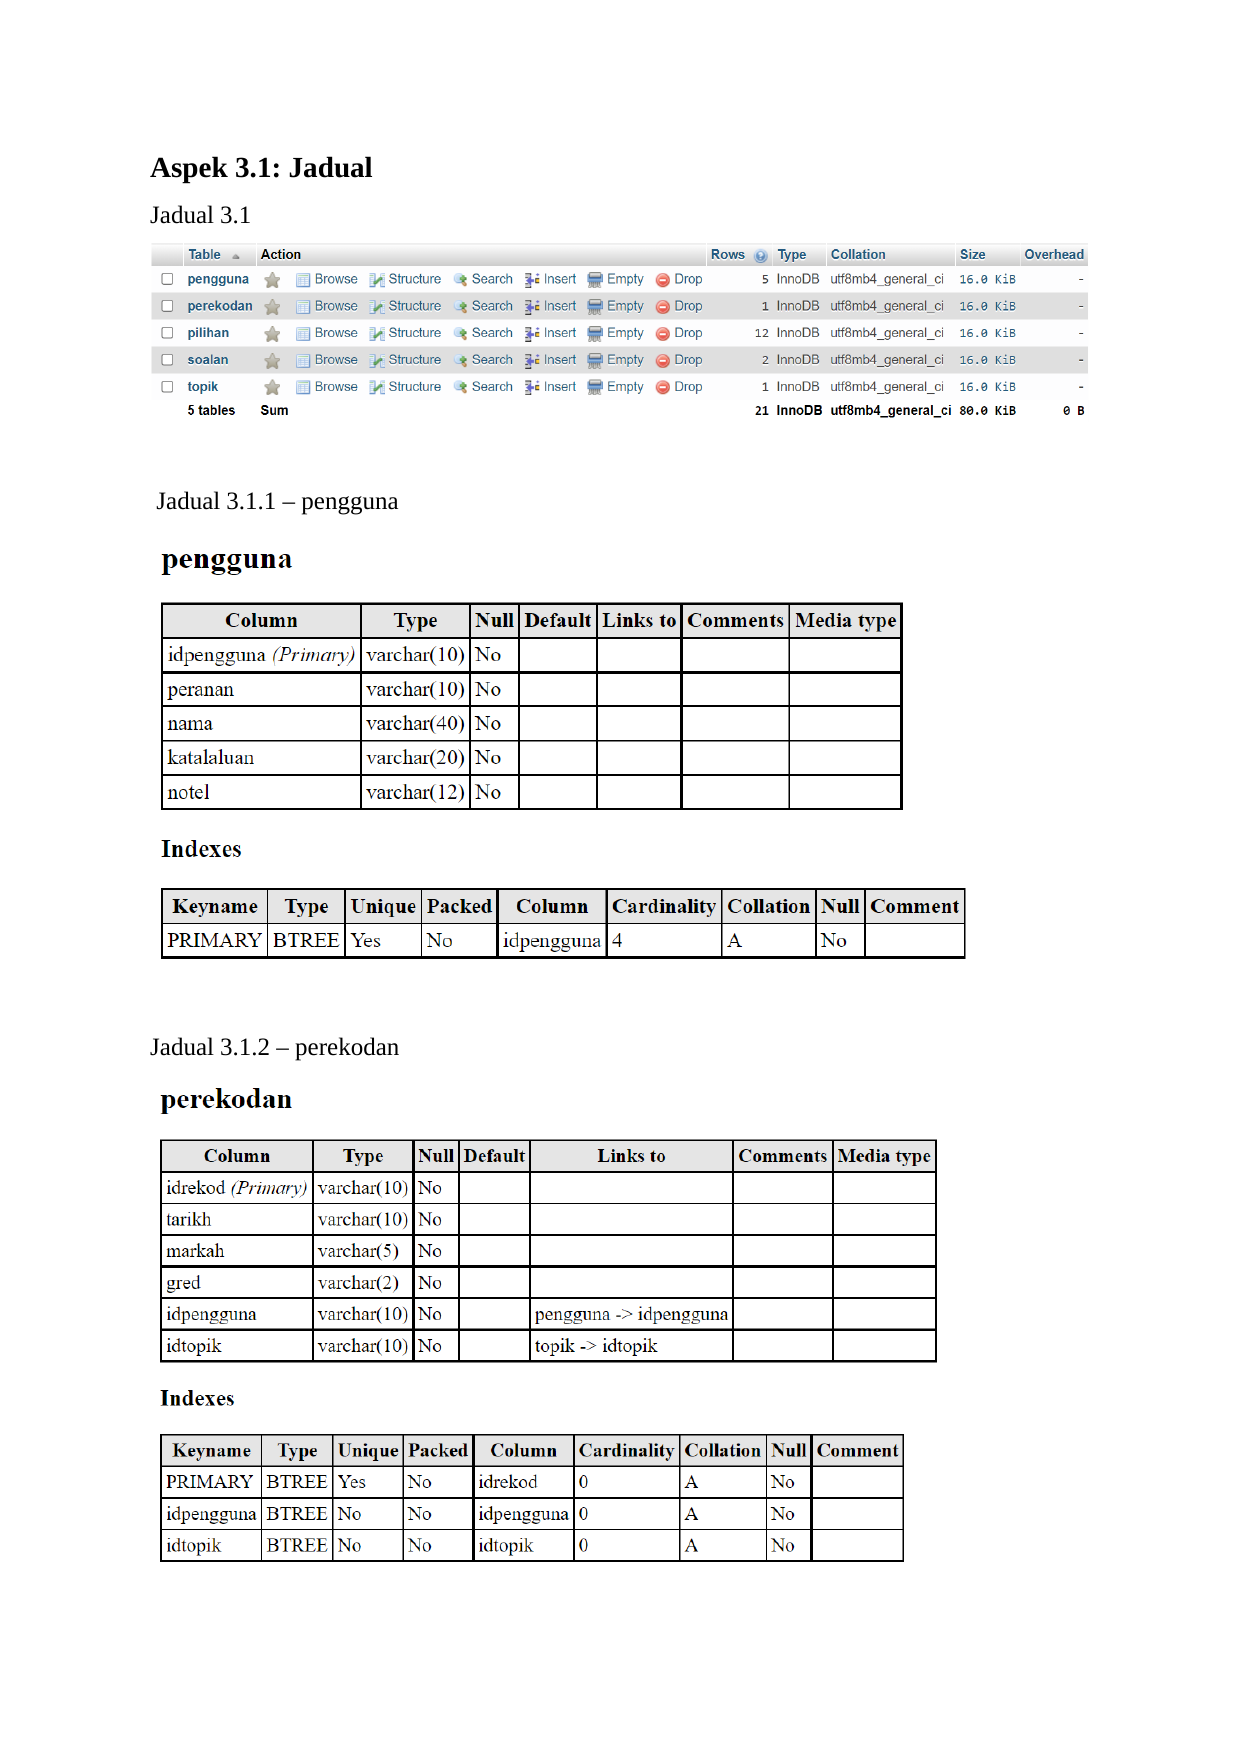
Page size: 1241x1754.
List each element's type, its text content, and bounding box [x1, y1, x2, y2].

picture [150, 529, 1002, 975]
picture [150, 243, 1089, 429]
text Jadual 3.1.2 – perekodan [150, 1032, 1090, 1061]
text Aspek 3.1: Jadual [150, 150, 1090, 183]
text Jadual 3.1.1 – pengguna [150, 486, 1090, 515]
text Jadual 3.1 [150, 200, 1090, 229]
picture [150, 1075, 980, 1577]
